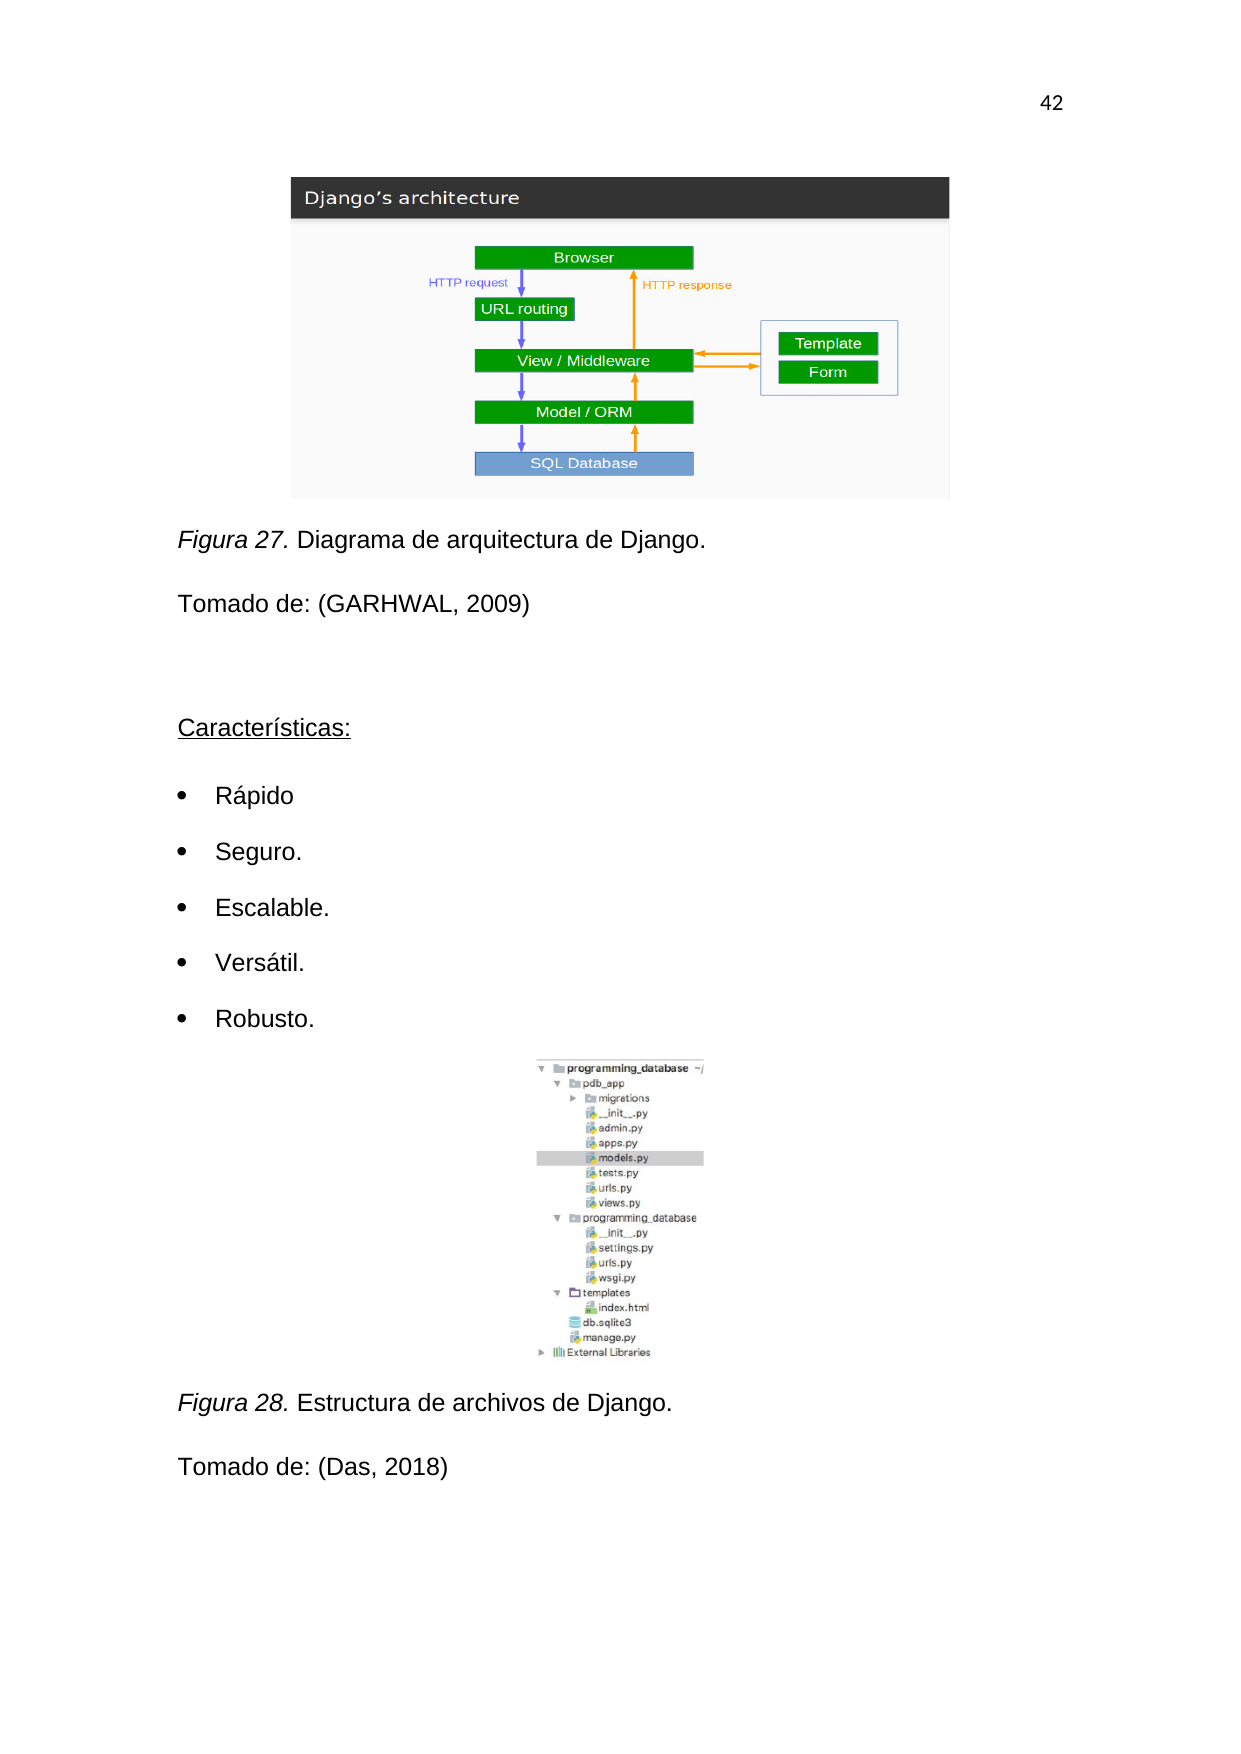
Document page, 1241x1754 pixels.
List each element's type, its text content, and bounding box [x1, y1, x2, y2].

picture [290, 177, 950, 499]
list Versátil. [177, 948, 1063, 977]
text Tomado de: [177, 1452, 1063, 1481]
list Seguro. [177, 837, 1063, 866]
list Robusto. [177, 1004, 1063, 1033]
text Tomado de: [177, 589, 1063, 618]
picture [536, 1059, 704, 1362]
list Rápido [177, 781, 1063, 810]
text Características: [177, 713, 1063, 742]
list Escalable. [177, 892, 1063, 921]
